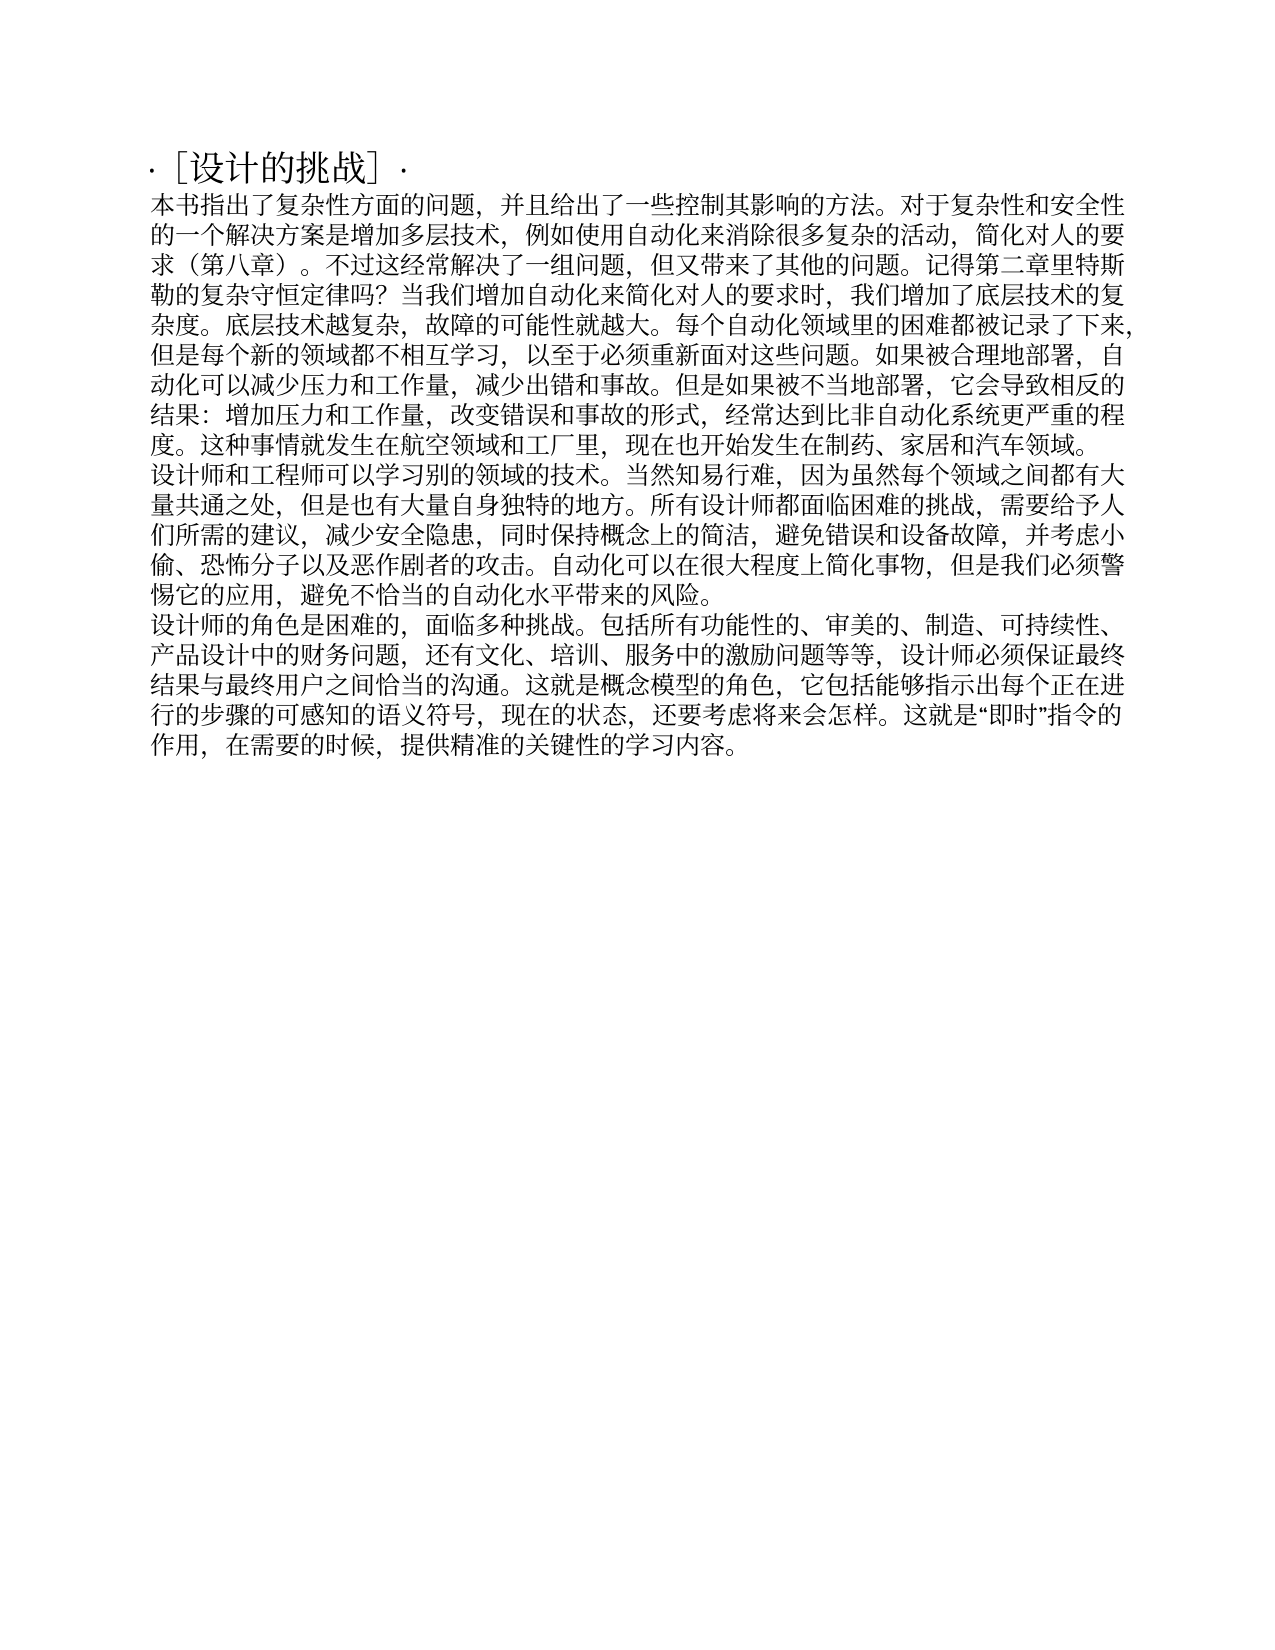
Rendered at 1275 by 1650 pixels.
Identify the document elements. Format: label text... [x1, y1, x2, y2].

text 设计师的角色是困难的，面临多种挑战。包括所有功能性的、审美的、制造、可持续性、产品设计中的财务问题，还有文化、培训、服务中的激励问题等等，设计师必须保证最终结果与最终用户之间恰当的沟通。这就是概念模型的角色，它包括能够指示出每个正在进行的步骤的可感知的语义符号，现在的状态，还要考虑将来会怎样。这就是“即时”指令的作用，在需要的时候，提供精准的关键性的学习内容。 [150, 611, 1125, 761]
text ·［设计的挑战］· [150, 150, 1125, 191]
text 本书指出了复杂性方面的问题，并且给出了一些控制其影响的方法。对于复杂性和安全性的一个解决方案是增加多层技术，例如使用自动化来消除很多复杂的活动，简化对人的要求（第八章）。不过这经常解决了一组问题，但又带来了其他的问题。记得第二章里特斯勒的复杂守恒定律吗？当我们增加自动化来简化对人的要求时，我们增加了底层技术的复杂度。底层技术越复杂，故障的可能性就越大。每个自动化领域里的困难都被记录了下来，但是每个新的领域都不相互学习，以至于必须重新面对这些问题。如果被合理地部署，自动化可以减少压力和工作量，减少出错和事故。但是如果被不当地部署，它会导致相反的结果：增加压力和工作量，改变错误和事故的形式，经常达到比非自动化系统更严重的程度。这种事情就发生在航空领域和工厂里，现在也开始发生在制药、家居和汽车领域。 [150, 191, 1125, 461]
text 设计师和工程师可以学习别的领域的技术。当然知易行难，因为虽然每个领域之间都有大量共通之处，但是也有大量自身独特的地方。所有设计师都面临困难的挑战，需要给予人们所需的建议，减少安全隐患，同时保持概念上的简洁，避免错误和设备故障，并考虑小偷、恐怖分子以及恶作剧者的攻击。自动化可以在很大程度上简化事物，但是我们必须警惕它的应用，避免不恰当的自动化水平带来的风险。 [150, 461, 1125, 611]
